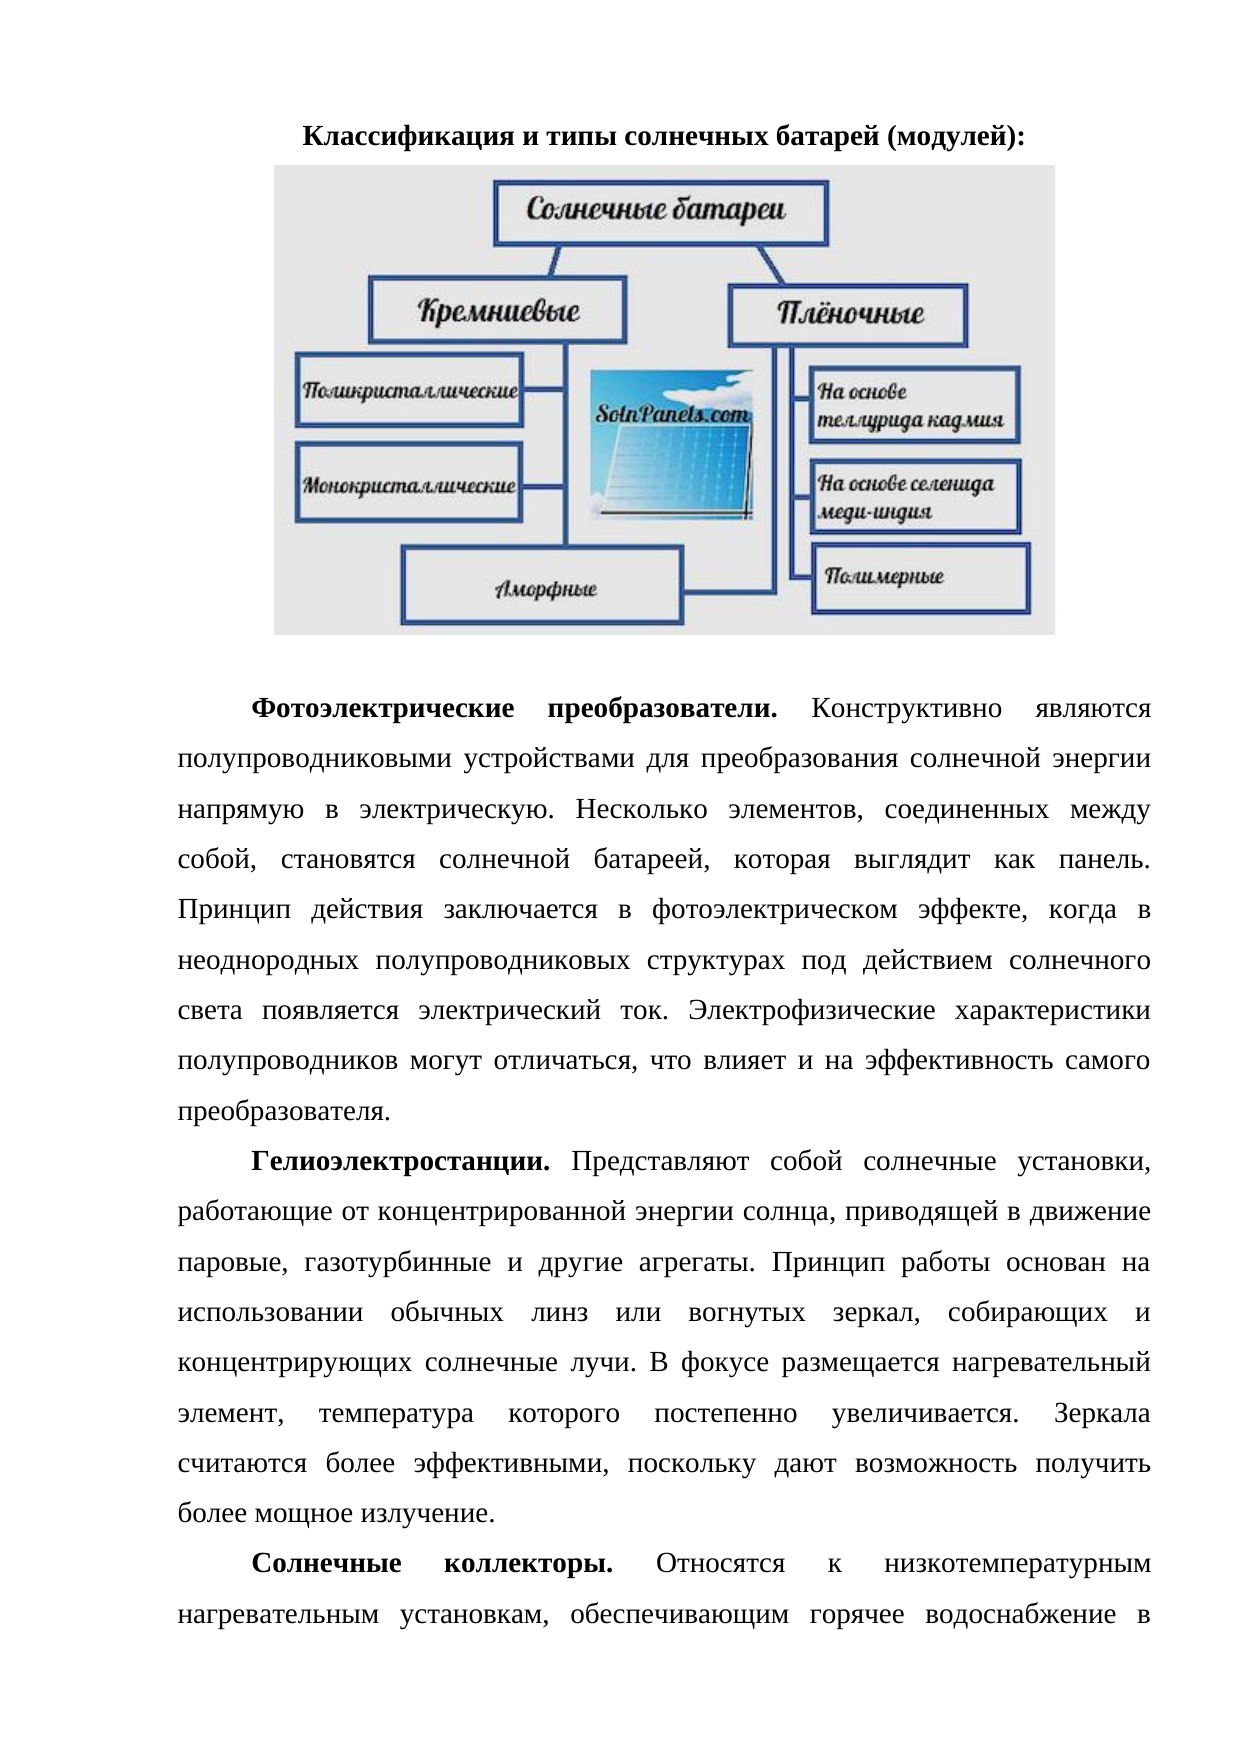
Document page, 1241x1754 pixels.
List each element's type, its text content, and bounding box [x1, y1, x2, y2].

text Гелиоэлектростанции. Представляют собой солнечные установки, работающие от концентрированной энергии солнца, приводящей в движение паровые, газотурбинные и другие агрегаты. Принцип работы основан на использовании обычных линз или вогнутых зеркал, собирающих и концентрирующих солнечные лучи. В фокусе размещается нагревательный элемент, температура которого постепенно увеличивается. Зеркала считаются более эффективными, поскольку дают возможность получить более мощное излучение. [177, 1143, 1152, 1529]
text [177, 1546, 1152, 1629]
picture [273, 165, 1055, 635]
text Фотоэлектрические преобразователи. Конструктивно являются полупроводниковыми устройствами для преобразования солнечной энергии напрямую в электрическую. Несколько элементов, соединенных между собой, становятся солнечной батареей, которая выглядит как панель. Принцип действия заключается в фотоэлектрическом эффекте, когда в неоднородных полупроводниковых структурах под действием солнечного света появляется электрический ток. Электрофизические характеристики полупроводников могут отличаться, что влияет и на эффективность самого преобразователя. [177, 690, 1152, 1126]
